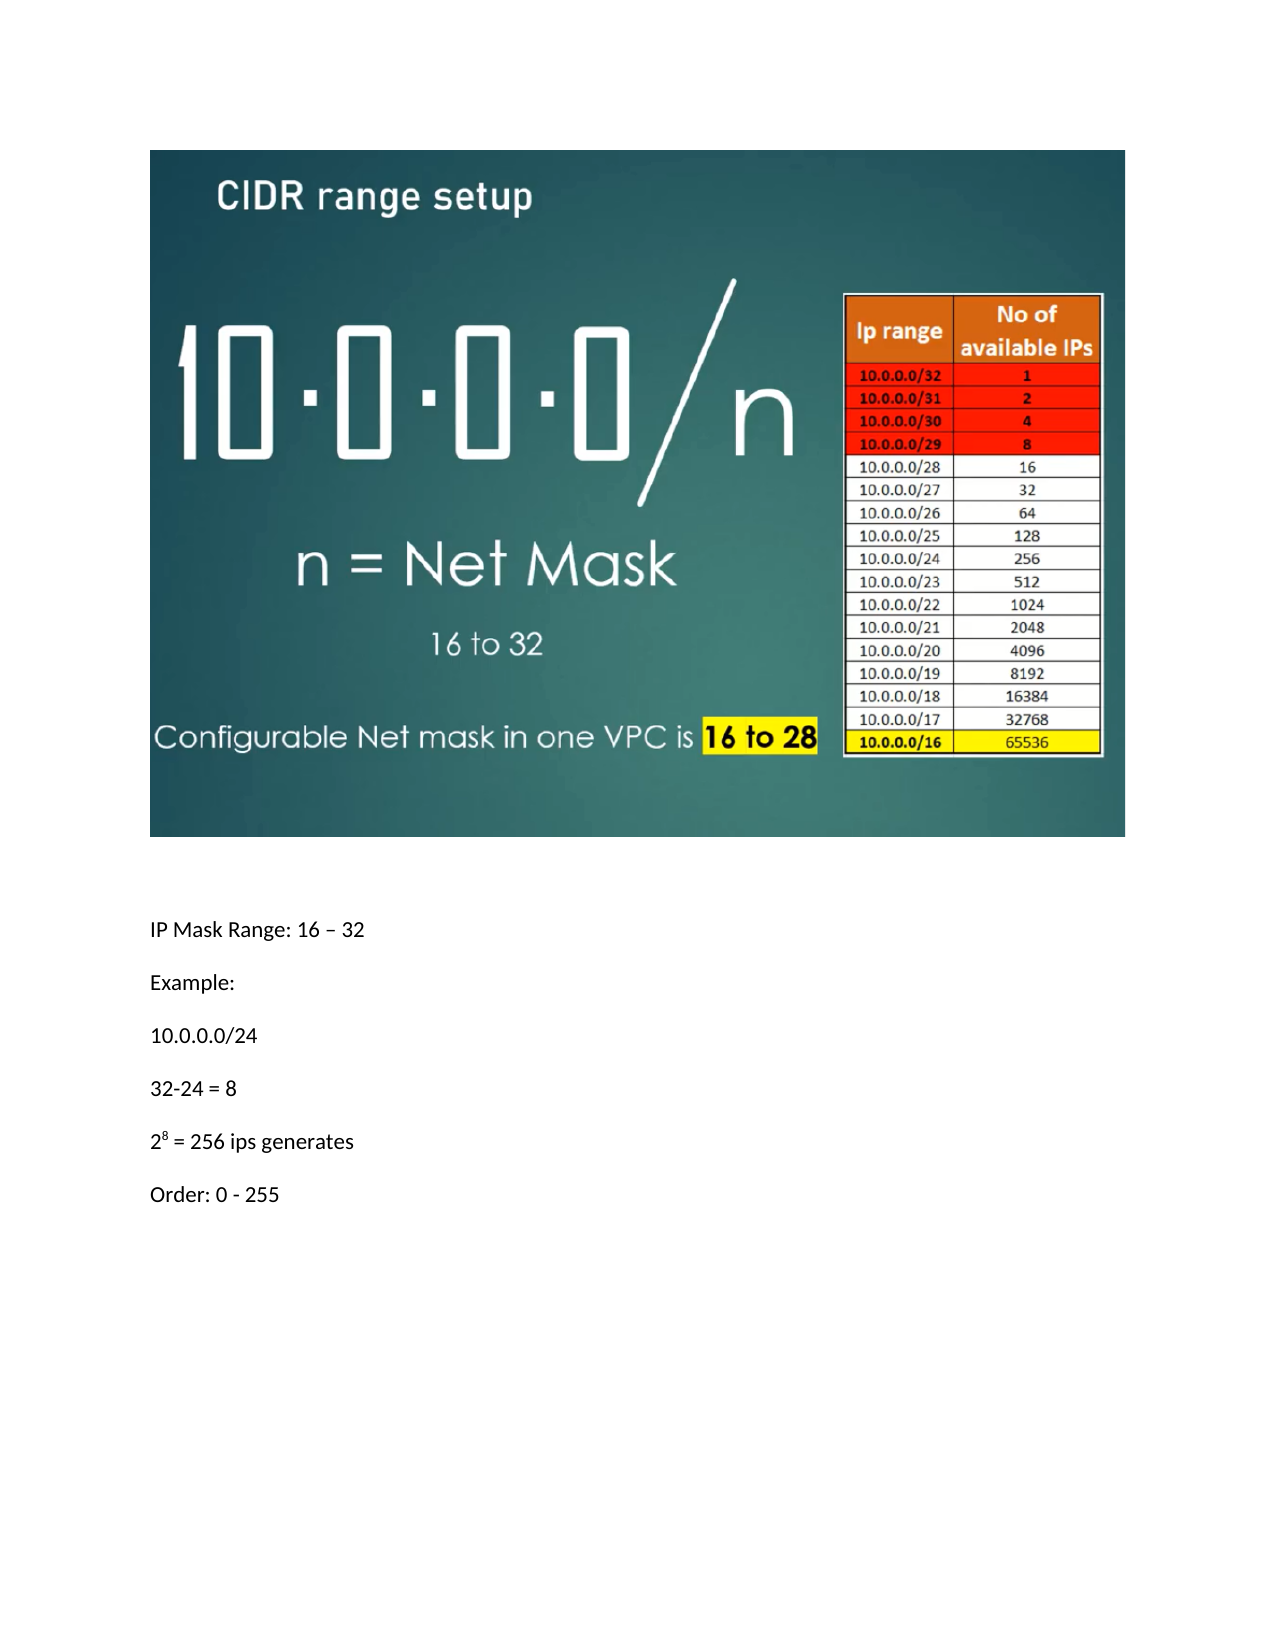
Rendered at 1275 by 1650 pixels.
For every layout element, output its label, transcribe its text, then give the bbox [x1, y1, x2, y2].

text 10.0.0.0/24 [150, 1021, 1125, 1049]
text Order: 0 - 255 [150, 1180, 1125, 1208]
text Example: [150, 968, 1125, 996]
picture [150, 150, 1125, 837]
text IP Mask Range: 16 – 32 [150, 915, 1125, 943]
text 28 = 256 ips generates [150, 1127, 1125, 1155]
text 32-24 = 8 [150, 1074, 1125, 1102]
